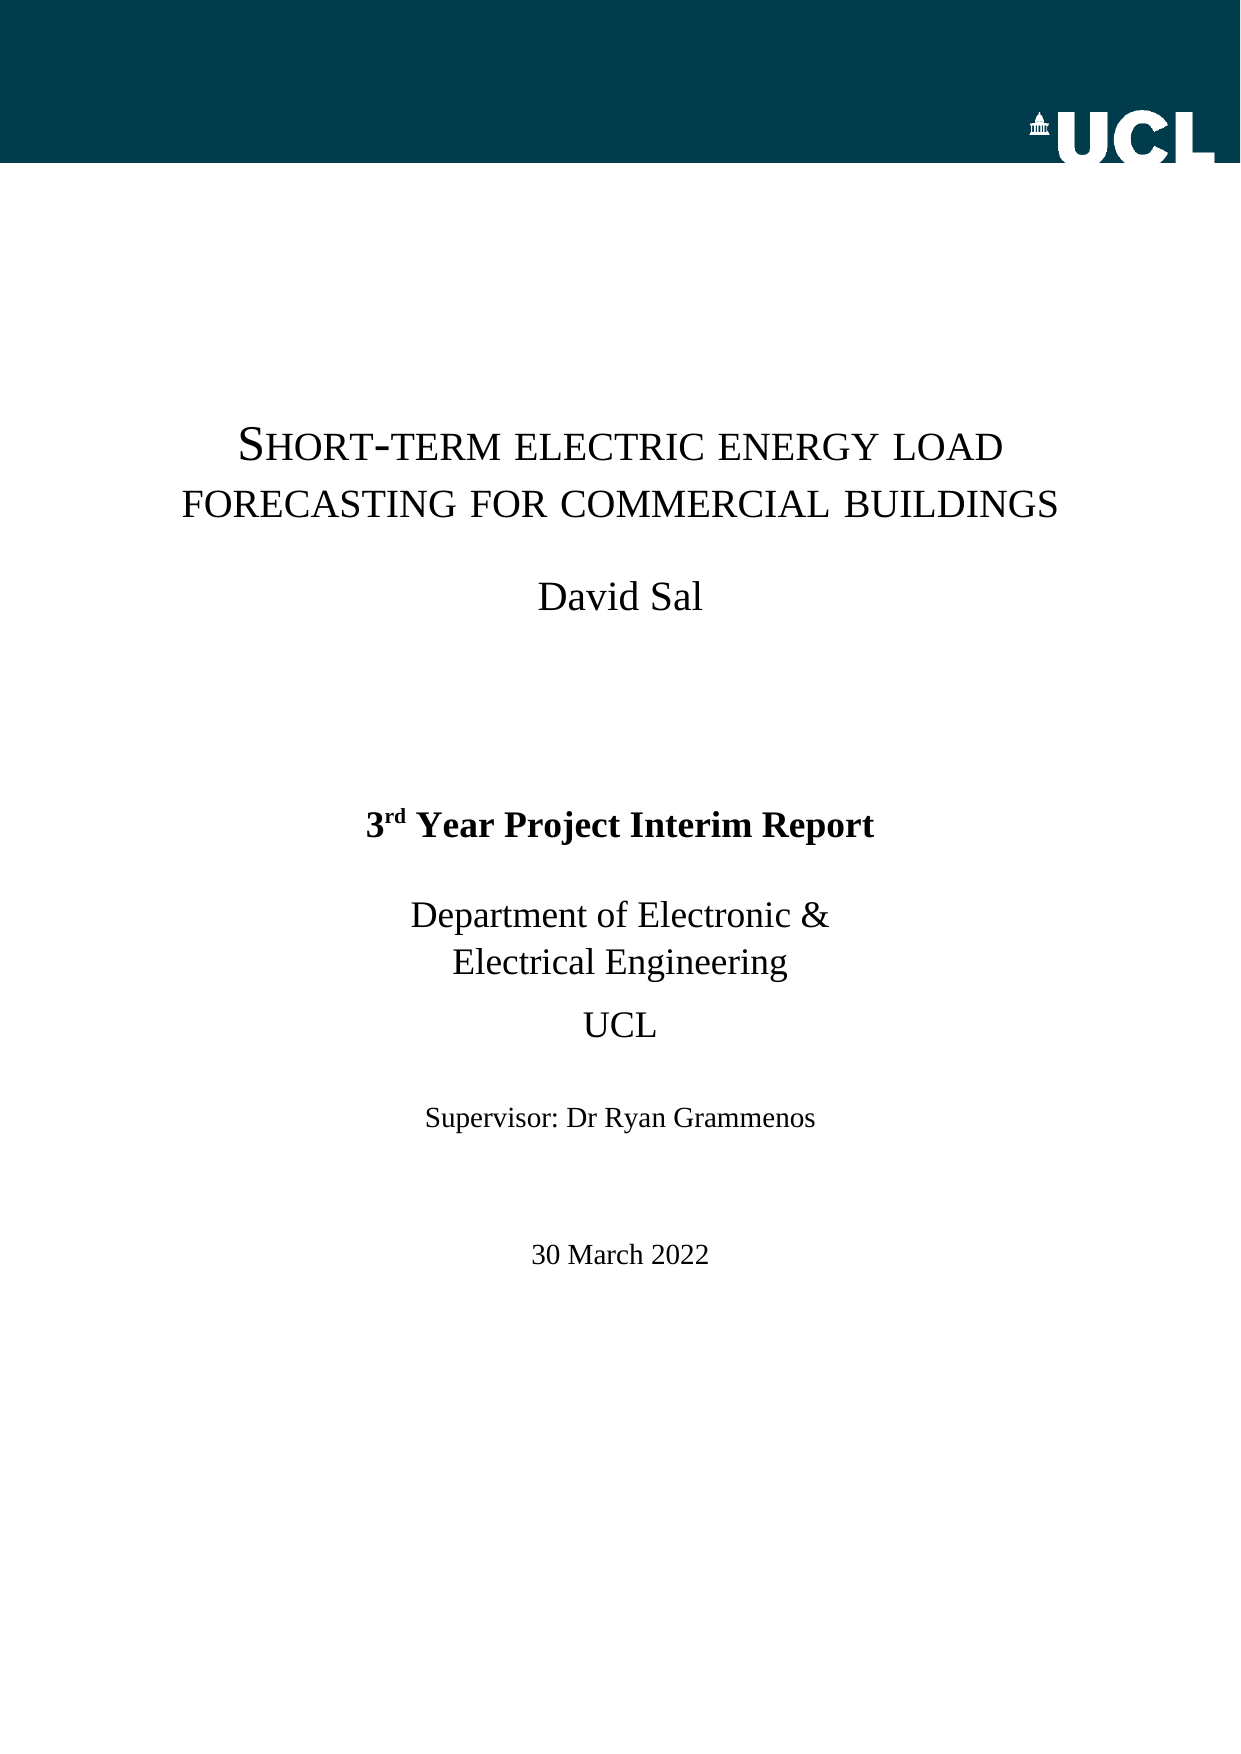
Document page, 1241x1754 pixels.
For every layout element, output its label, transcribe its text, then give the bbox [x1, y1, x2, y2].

text Department of Electronic & Electrical Engineering [150, 893, 1090, 982]
text 3rd Year Project Interim Report [150, 756, 1090, 846]
picture [1031, 113, 1048, 125]
picture [1176, 113, 1214, 163]
text Supervisor: Dr Ryan Grammenos [150, 1101, 1090, 1165]
text David Sal [150, 571, 1090, 619]
picture [1114, 111, 1167, 163]
text Short-term electric energy load forecasting for commercial buildings [150, 413, 1090, 528]
picture [1059, 113, 1107, 163]
text 30 March 2022 [150, 1237, 1090, 1270]
text UCL [150, 1003, 1090, 1046]
